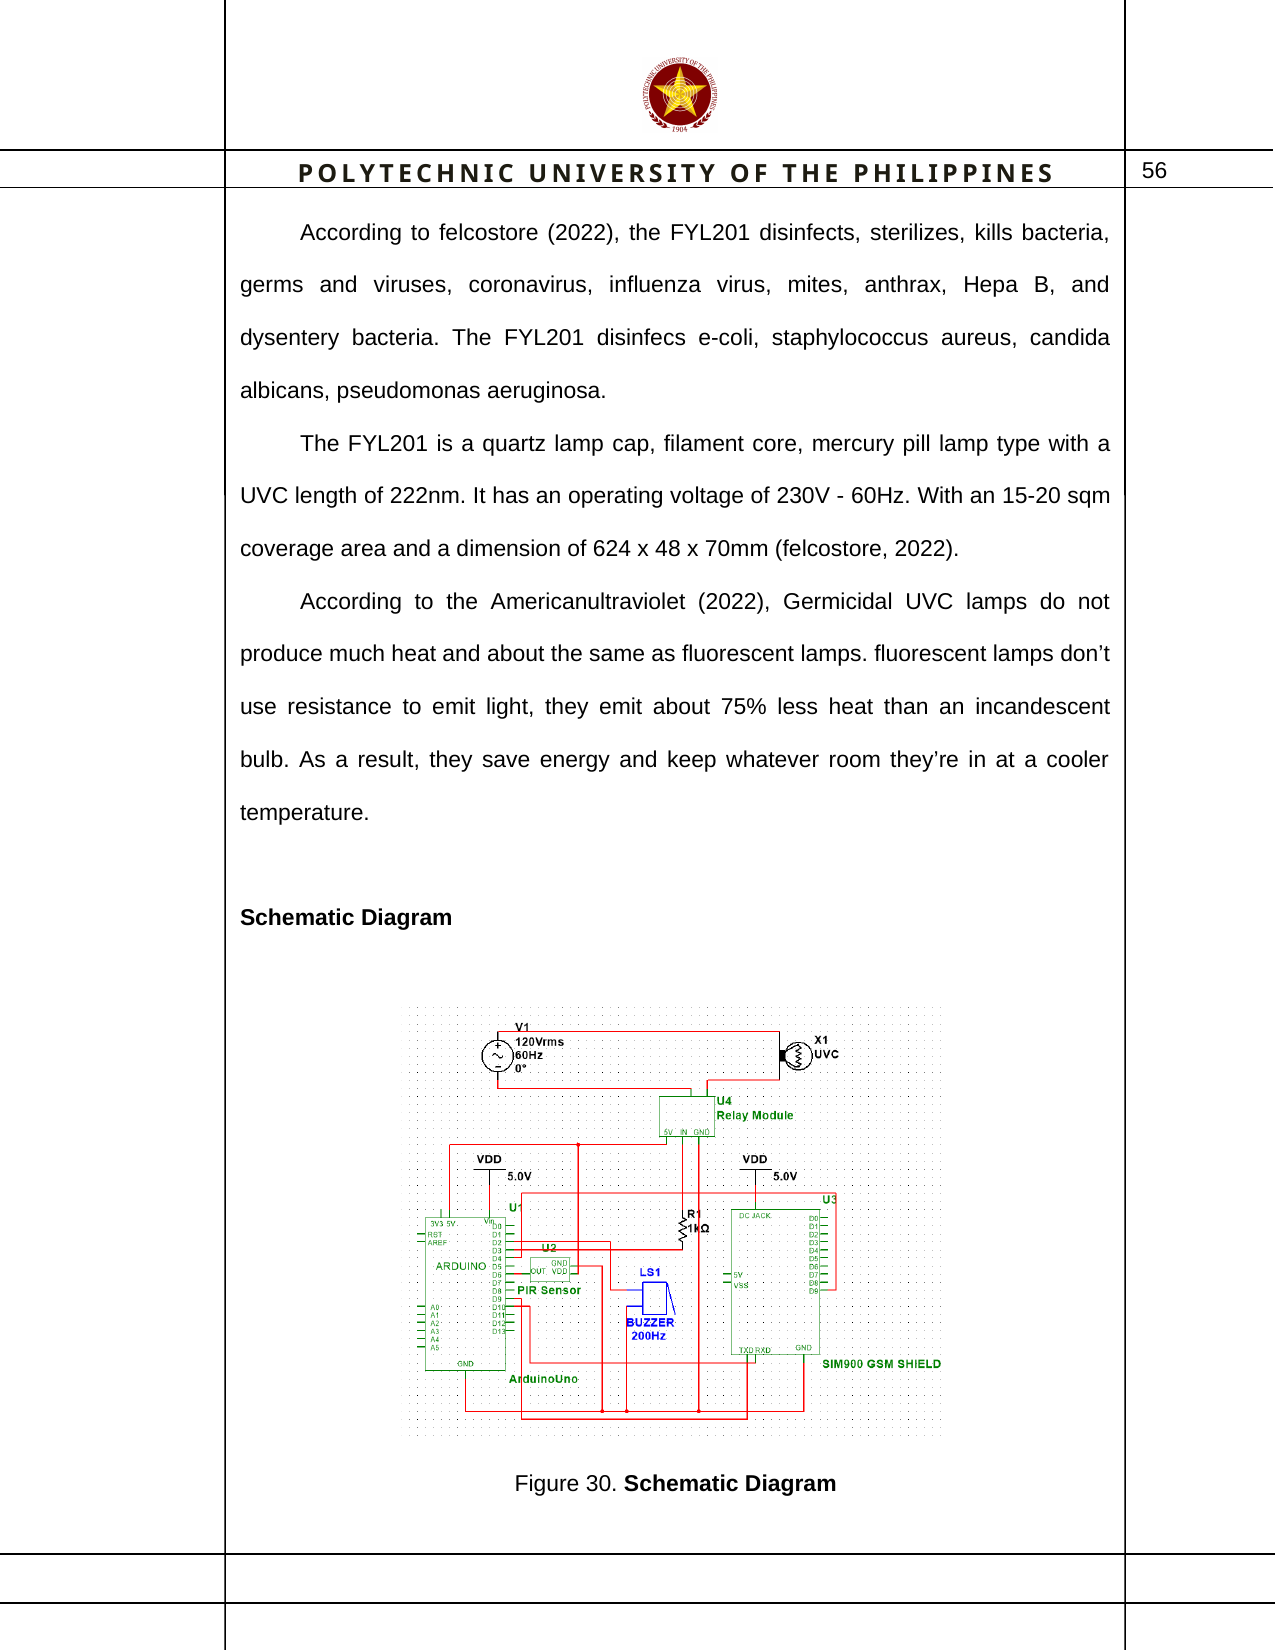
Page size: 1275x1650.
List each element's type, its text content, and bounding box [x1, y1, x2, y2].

text The FYL201 is a quartz lamp cap, filament core, mercury pill lamp type with a UVC length of 222nm. It has an operating voltage of 230V - 60Hz. With an 15-20 sqm coverage area and a dimension of 624 x 48 x 70mm (felcostore, 2022). [240, 429, 1111, 561]
picture [401, 1007, 949, 1442]
picture [642, 57, 718, 133]
text Schematic Diagram [240, 904, 1111, 930]
text Figure 30. Schematic Diagram [240, 1470, 1111, 1496]
text According to the Americanultraviolet (2022), Germicidal UVC lamps do not produce much heat and about the same as fluorescent lamps. fluorescent lamps don’t use resistance to emit light, they emit about 75% less heat than an incandescent bulb. As a result, they save energy and keep whatever room they’re in at a cooler temperature. [240, 588, 1111, 825]
text According to felcostore (2022), the FYL201 disinfects, sterilizes, kills bacteria, germs and viruses, coronavirus, influenza virus, mites, anthrax, Hepa B, and dysentery bacteria. The FYL201 disinfecs e-coli, staphylococcus aureus, candida albicans, pseudomonas aeruginosa. [240, 219, 1111, 403]
